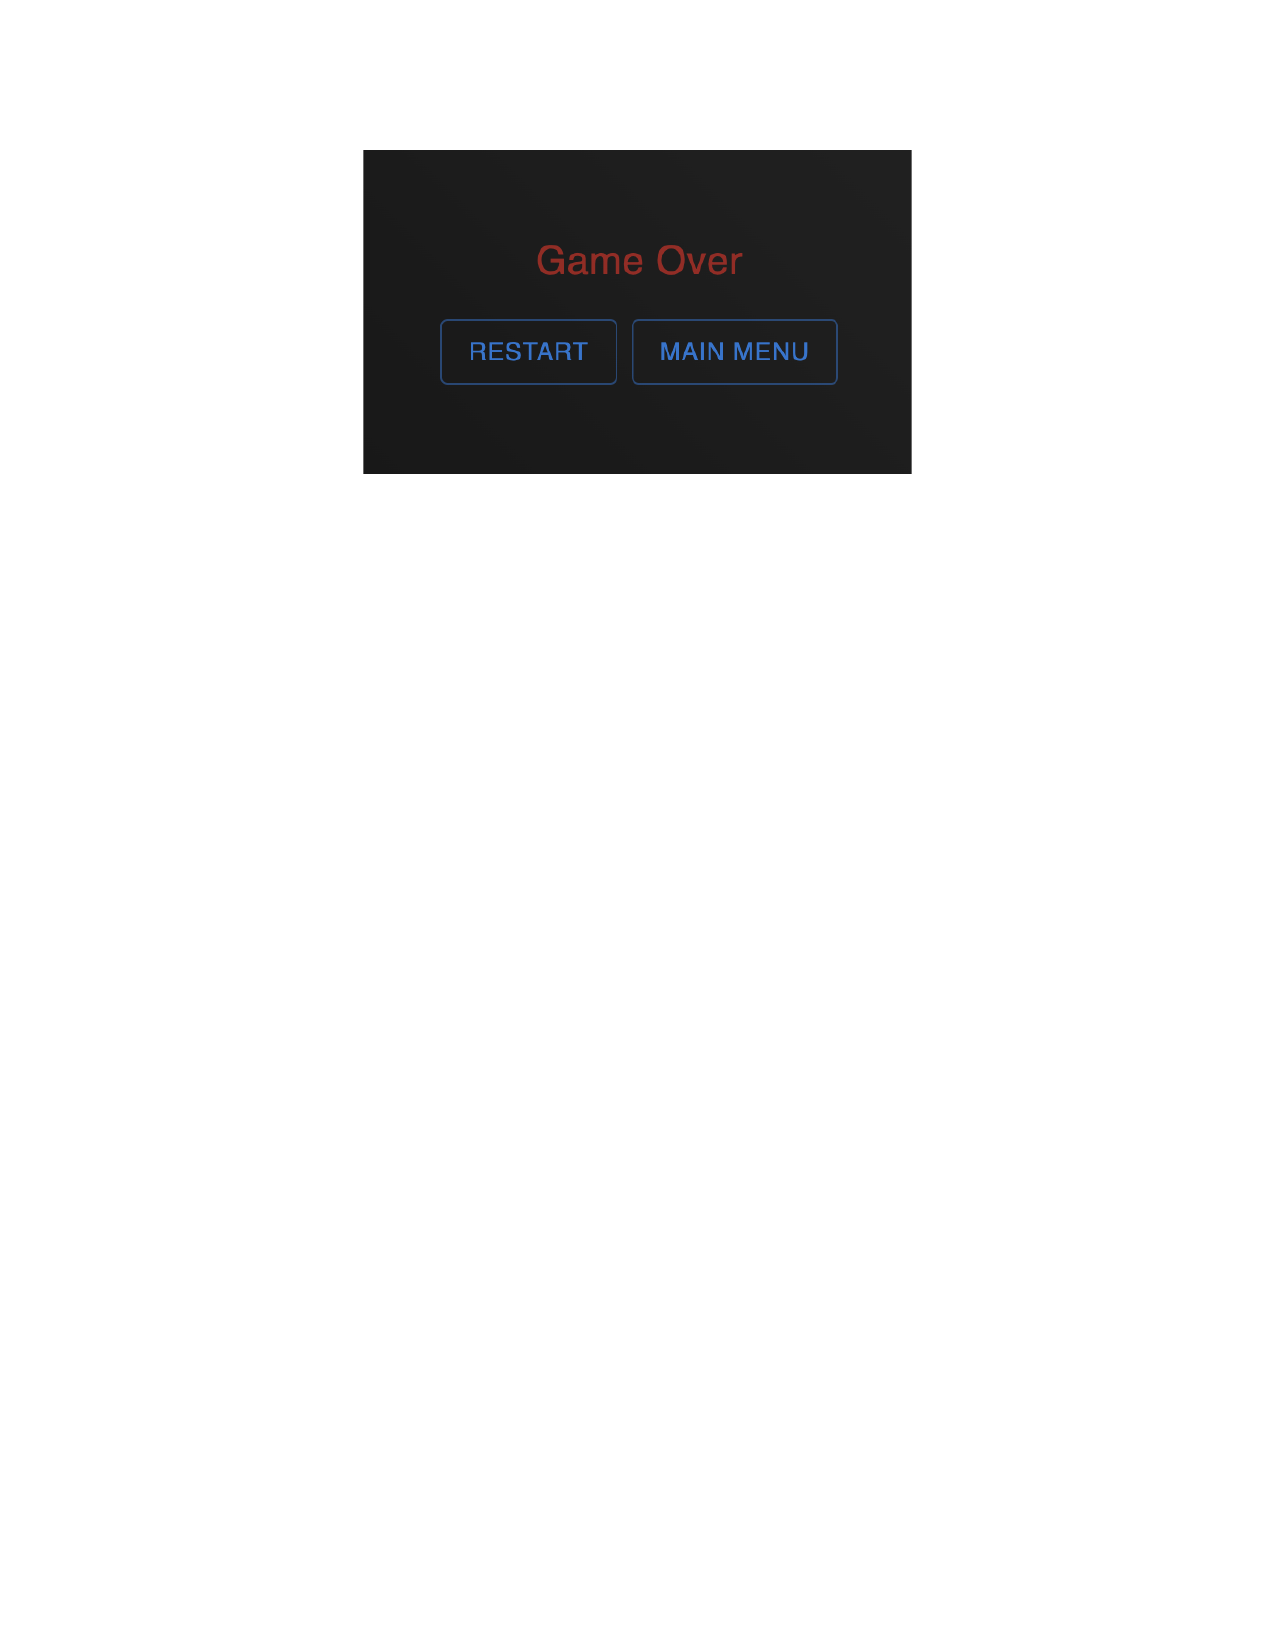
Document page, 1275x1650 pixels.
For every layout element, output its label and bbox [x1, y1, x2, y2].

picture [363, 150, 912, 474]
